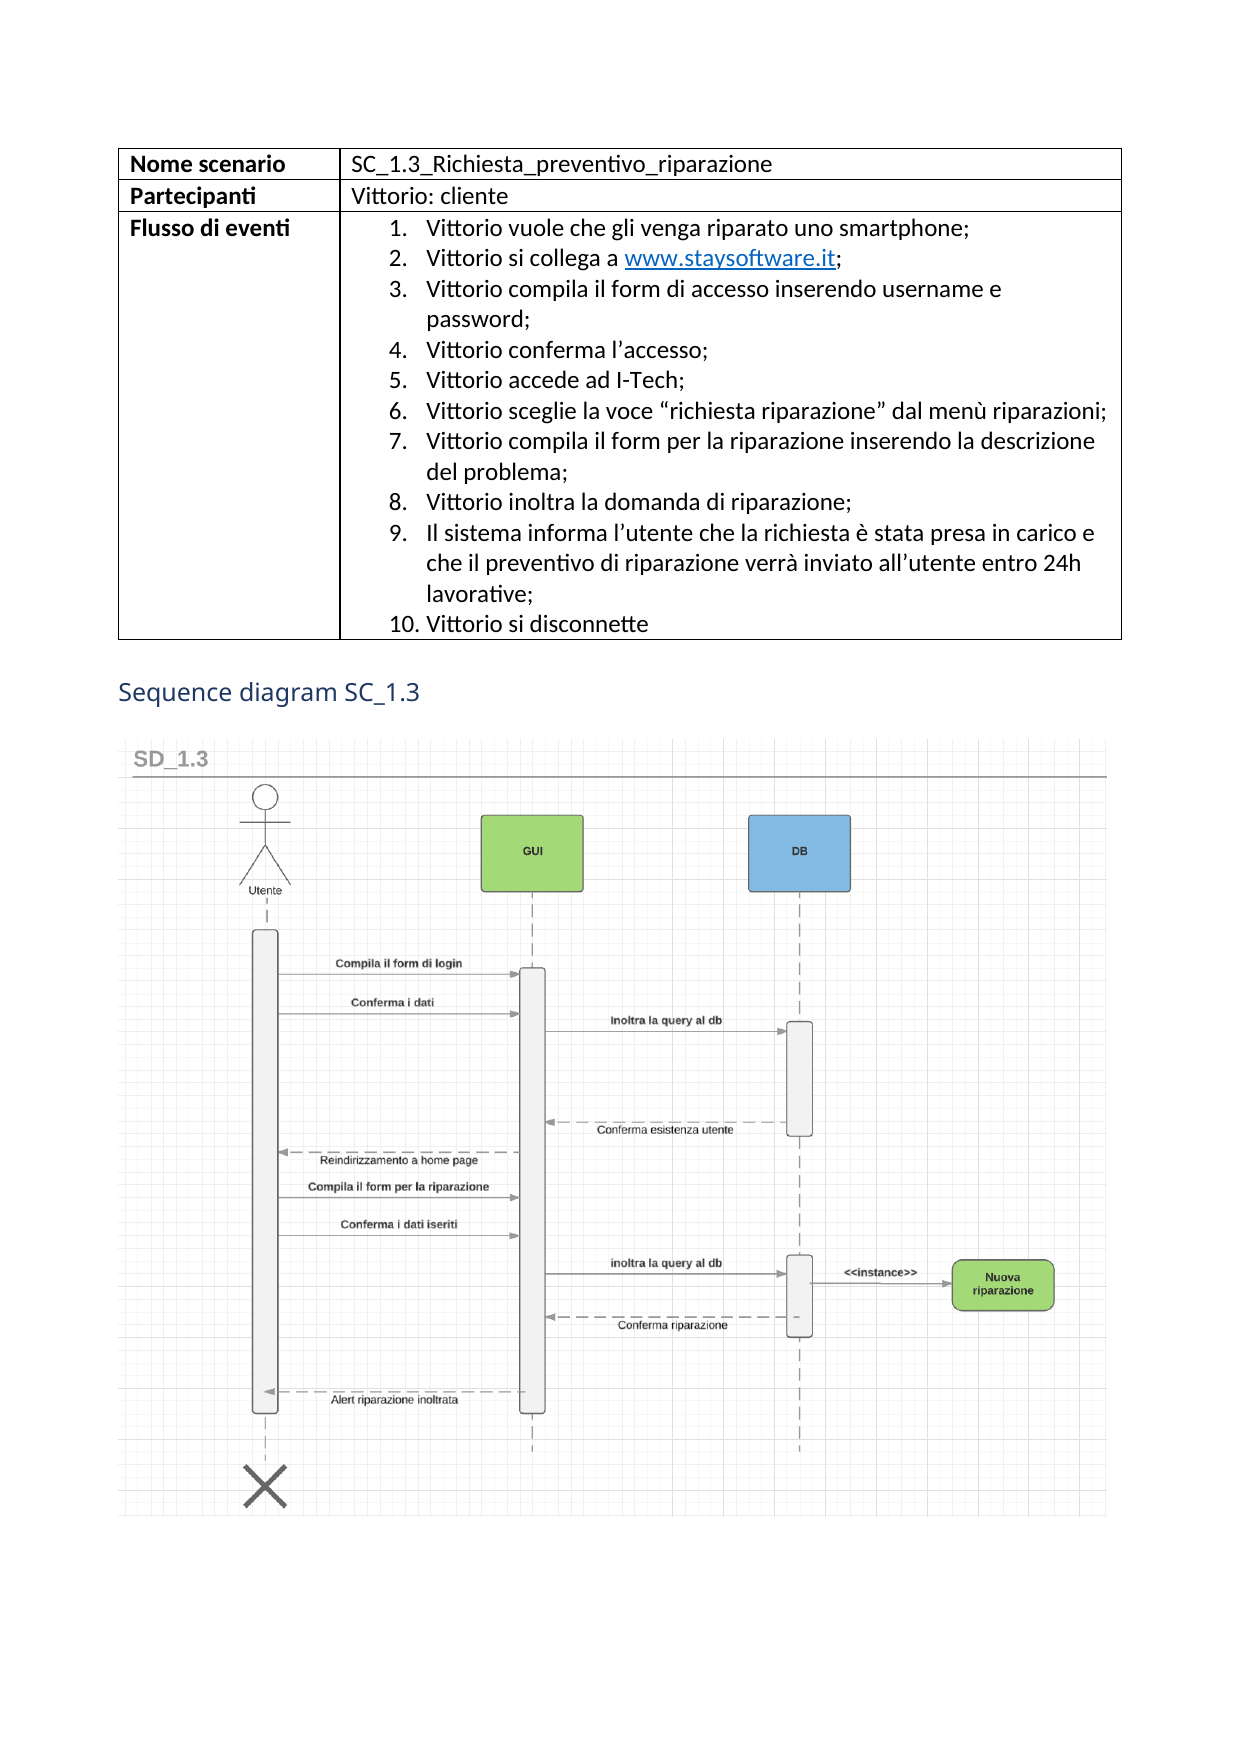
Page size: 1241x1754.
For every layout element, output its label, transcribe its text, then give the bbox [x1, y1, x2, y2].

subtitle Sequence diagram SC_1.3 [118, 675, 1122, 709]
picture [118, 739, 1107, 1517]
table_cell Vittorio: cliente [341, 180, 1121, 211]
table_header Nome scenario [119, 149, 339, 179]
table_cell Flusso di eventi [119, 212, 339, 639]
table_cell Partecipanti [119, 180, 339, 211]
table_cell Vittorio vuole che gli venga riparato uno smartphone; Vittorio si collega a www.staysoftware.it; Vittorio compila il form di accesso inserendo username e password; Vittorio conferma l’accesso; Vittorio accede ad I-Tech; Vittorio sceglie la voce “richiesta riparazione” dal menù riparazioni; Vittorio compila il form per la riparazione inserendo la descrizione del problema; Vittorio inoltra la domanda di riparazione; Il sistema informa l’utente che la richiesta è stata presa in carico e che il preventivo di riparazione verrà inviato all’utente entro 24h lavorative; Vittorio si disconnette [341, 212, 1121, 639]
table_header SC_1.3_Richiesta_preventivo_riparazione [341, 149, 1121, 179]
